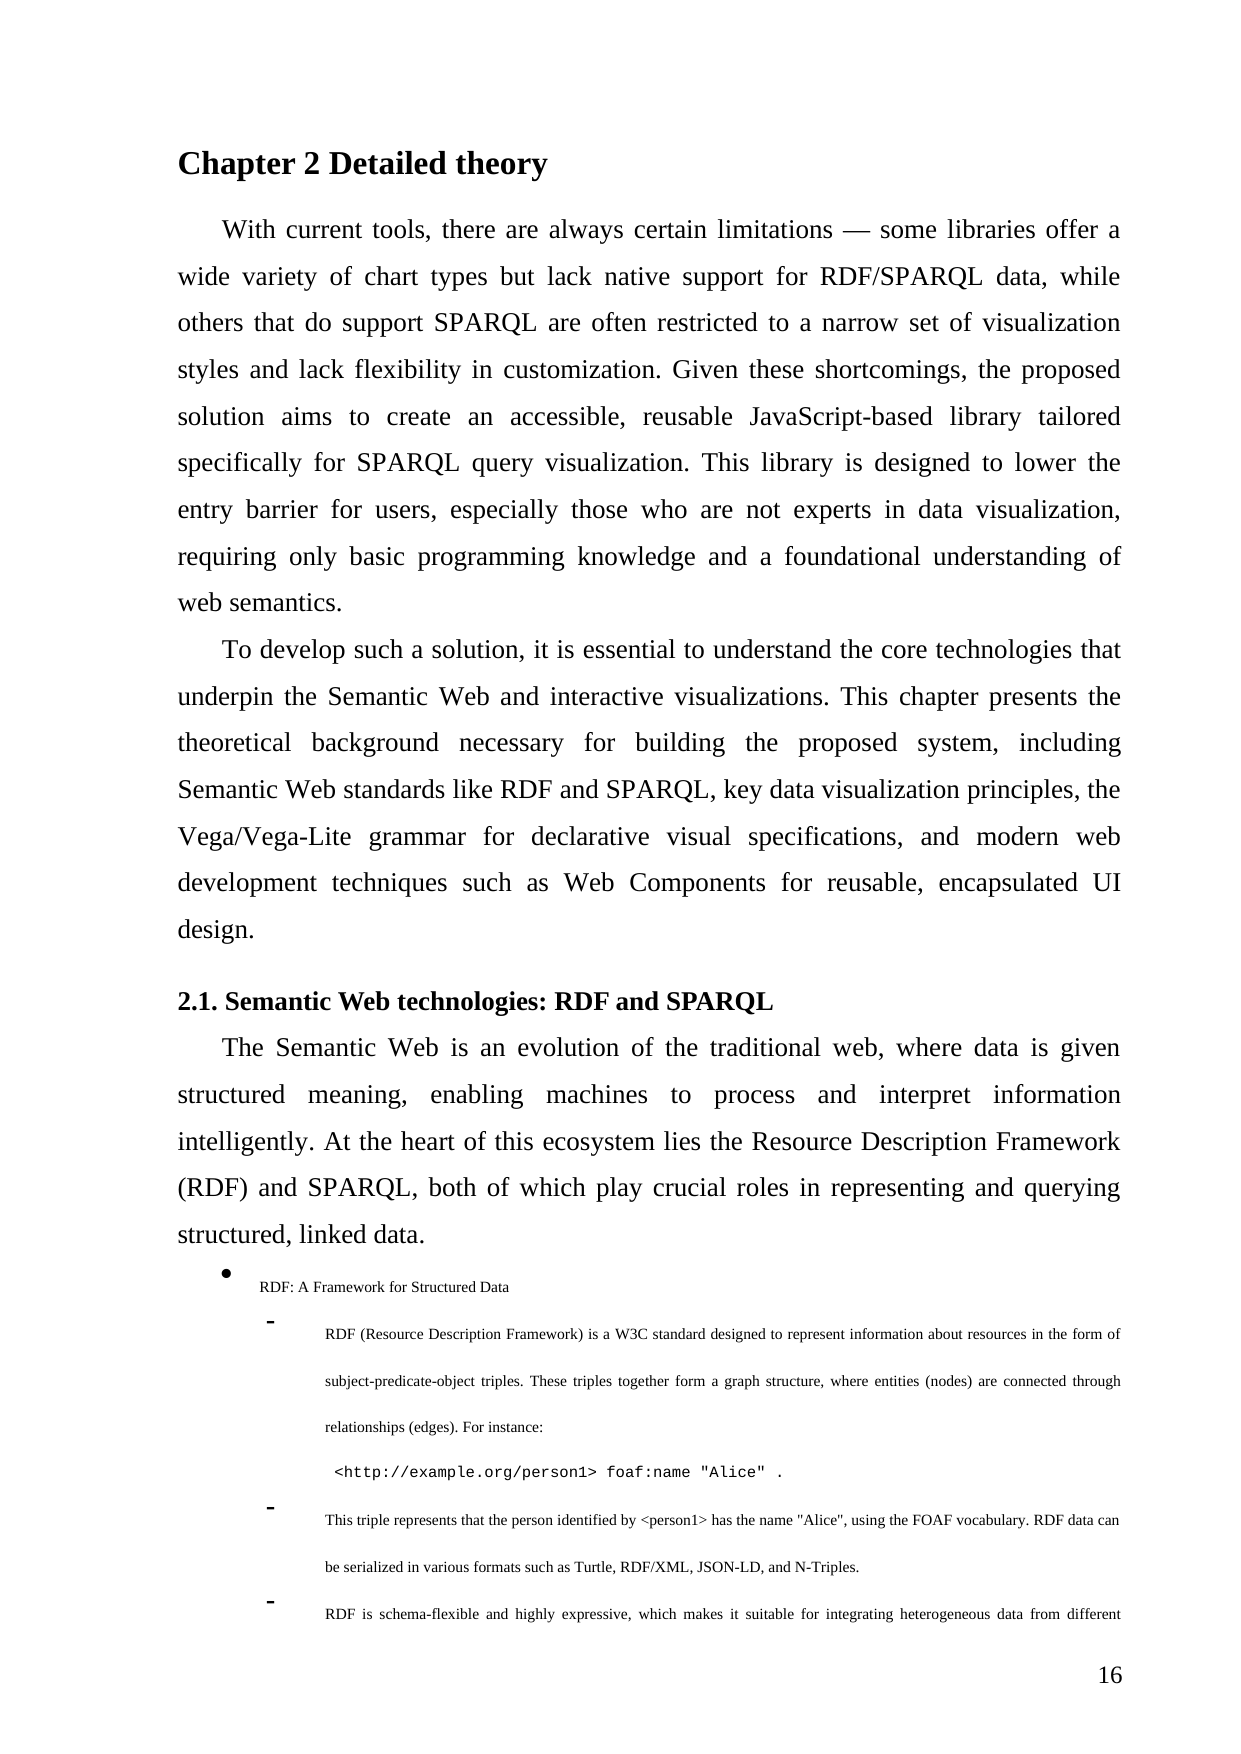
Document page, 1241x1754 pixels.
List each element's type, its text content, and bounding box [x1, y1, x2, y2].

list This triple represents that the person identified by <person1> has the name "Alice", using the FOAF vocabulary. RDF data can be serialized in various formats such as Turtle, RDF/XML, JSON-LD, and N-Triples. [266, 1498, 1122, 1576]
text With current tools, there are always certain limitations — some libraries offer a wide variety of chart types but lack native support for RDF/SPARQL data, while others that do support SPARQL are often restricted to a narrow set of visualization styles and lack flexibility in customization. Given these shortcomings, the proposed solution aims to create an accessible, reusable JavaScript-based library tailored specifically for SPARQL query visualization. This library is designed to lower the entry barrier for users, especially those who are not experts in data visualization, requiring only basic programming knowledge and a foundational understanding of web semantics. [177, 213, 1122, 618]
text To develop such a solution, it is essential to understand the core technologies that underpin the Semantic Web and interactive visualizations. This chapter presents the theoretical background necessary for building the proposed system, including Semantic Web standards like RDF and SPARQL, key data visualization principles, the Vega/Vega-Lite grammar for declarative visual specifications, and modern web development techniques such as Web Components for reusable, encapsulated UI design. [177, 633, 1122, 944]
subtitle 2.1. Semantic Web technologies: RDF and SPARQL [177, 985, 1122, 1016]
subtitle Detailed theory [177, 143, 1122, 181]
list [266, 1591, 1122, 1622]
list RDF (Resource Description Framework) is a W3C standard designed to represent information about resources in the form of subject-predicate-object triples. These triples together form a graph structure, where entities (nodes) are connected through relationships (edges). For instance: [266, 1312, 1122, 1436]
text The Semantic Web is an evolution of the traditional web, where data is given structured meaning, enabling machines to process and interpret information intelligently. At the heart of this ecosystem lies the Resource Description Framework (RDF) and SPARQL, both of which play crucial roles in representing and querying structured, linked data. [177, 1031, 1122, 1249]
list RDF: A Framework for Structured Data [222, 1265, 1122, 1296]
list <http://example.org/person1> foaf:name "Alice" . [334, 1452, 1122, 1482]
